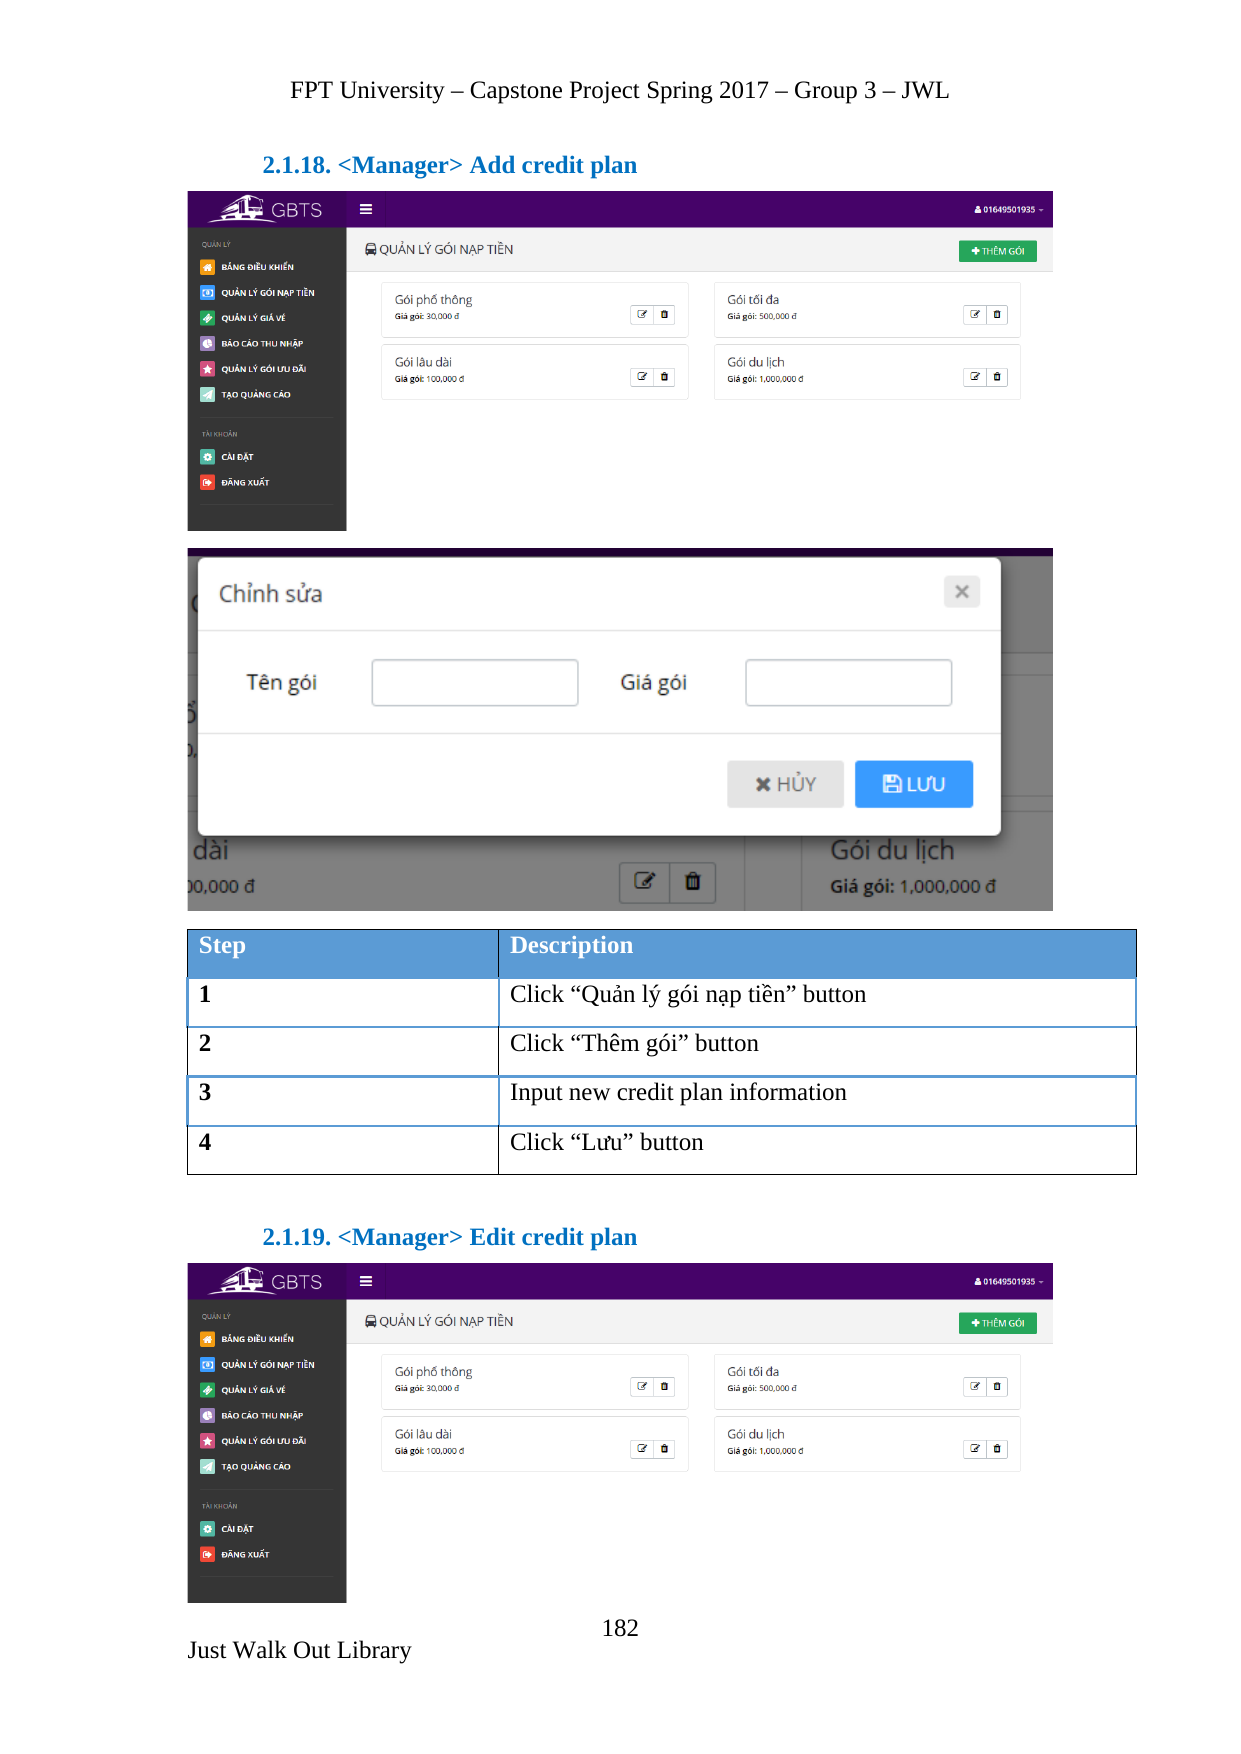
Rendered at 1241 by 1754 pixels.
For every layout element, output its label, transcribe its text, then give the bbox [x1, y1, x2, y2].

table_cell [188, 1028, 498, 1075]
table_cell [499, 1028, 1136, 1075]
text <Manager> Add credit plan [262, 150, 1053, 179]
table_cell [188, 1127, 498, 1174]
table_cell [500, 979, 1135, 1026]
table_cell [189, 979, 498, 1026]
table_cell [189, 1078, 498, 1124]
picture [187, 1263, 1053, 1603]
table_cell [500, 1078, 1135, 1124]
picture [187, 548, 1053, 911]
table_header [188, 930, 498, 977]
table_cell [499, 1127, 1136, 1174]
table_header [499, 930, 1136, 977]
text <Manager> Edit credit plan [262, 1222, 1053, 1251]
picture [187, 191, 1053, 531]
